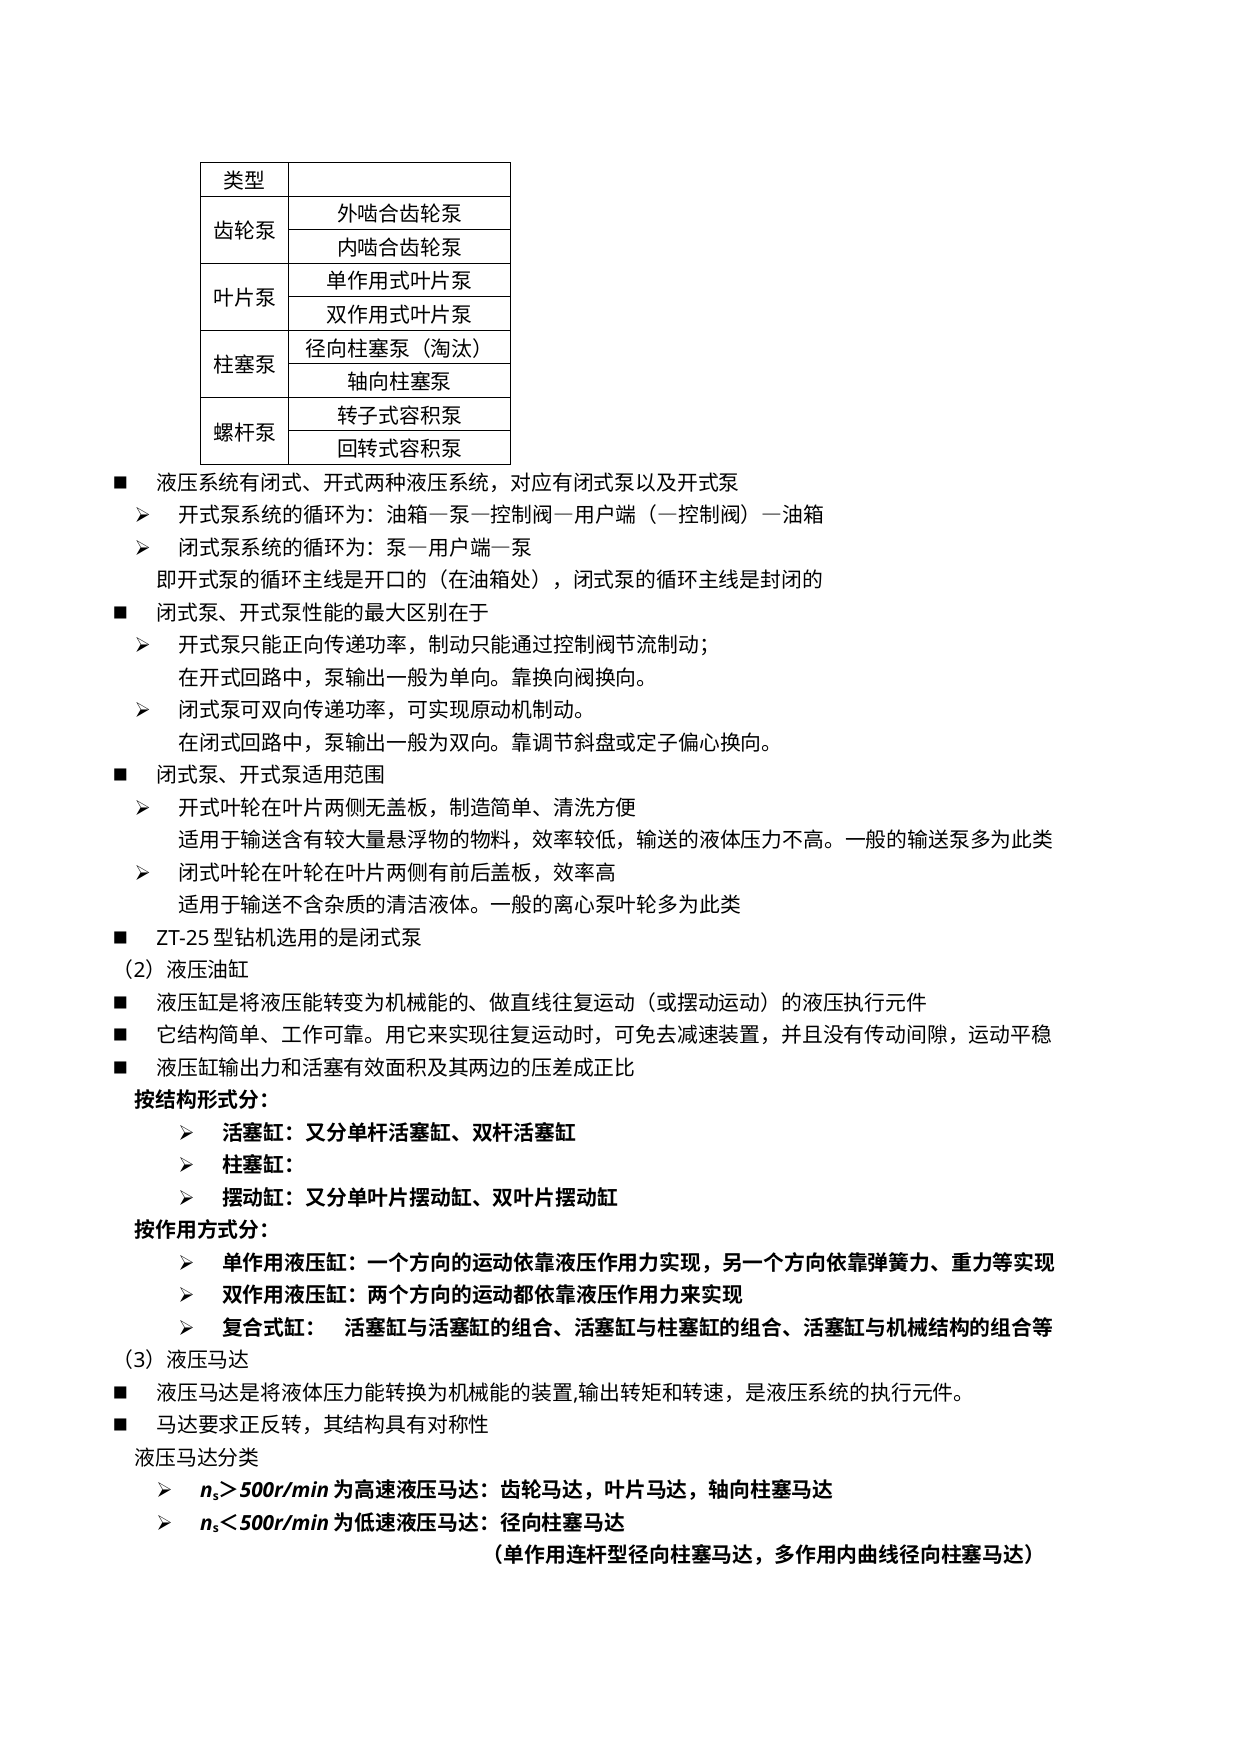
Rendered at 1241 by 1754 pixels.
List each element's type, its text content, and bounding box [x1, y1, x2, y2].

list ZT-25型钻机选用的是闭式泵 [112, 920, 1128, 952]
list 闭式泵系统的循环为：泵—用户端—泵 [134, 530, 1128, 562]
list 马达要求正反转，其结构具有对称性 [112, 1407, 1128, 1440]
table_cell 内啮合齿轮泵 [289, 230, 510, 263]
list （单作用连杆型径向柱塞马达，多作用内曲线径向柱塞马达） [200, 1537, 1128, 1570]
table_header 类型 [201, 163, 288, 196]
list 适用于输送含有较大量悬浮物的物料，效率较低，输送的液体压力不高。一般的输送泵多为此类 [178, 822, 1128, 855]
table_cell 螺杆泵 [201, 398, 288, 464]
list 闭式泵、开式泵适用范围 [112, 757, 1128, 790]
list 闭式叶轮在叶轮在叶片两侧有前后盖板，效率高 [134, 855, 1128, 887]
list ns＞500r/min为高速液压马达：齿轮马达，叶片马达，轴向柱塞马达 [156, 1472, 1128, 1505]
list 它结构简单、工作可靠。用它来实现往复运动时，可免去减速装置，并且没有传动间隙，运动平稳 [112, 1017, 1128, 1050]
table_cell 回转式容积泵 [289, 431, 510, 464]
table_cell 单作用式叶片泵 [289, 264, 510, 296]
table_cell 外啮合齿轮泵 [289, 197, 510, 229]
list 液压系统有闭式、开式两种液压系统，对应有闭式泵以及开式泵 [112, 465, 1128, 497]
list ns＜500r/min为低速液压马达：径向柱塞马达 [156, 1505, 1128, 1537]
list 液压缸输出力和活塞有效面积及其两边的压差成正比 [112, 1050, 1128, 1082]
list 开式叶轮在叶片两侧无盖板，制造简单、清洗方便 [134, 790, 1128, 822]
list 液压缸是将液压能转变为机械能的、做直线往复运动（或摆动运动）的液压执行元件 [112, 985, 1128, 1017]
table_header [289, 163, 510, 196]
table_cell 柱塞泵 [201, 331, 288, 397]
text 适用于输送不含杂质的清洁液体。一般的离心泵叶轮多为此类 [178, 887, 1128, 920]
table_cell 叶片泵 [201, 264, 288, 330]
list 开式泵只能正向传递功率，制动只能通过控制阀节流制动； [134, 627, 1128, 660]
text （3）液压马达 [112, 1342, 1128, 1375]
table_cell 轴向柱塞泵 [289, 364, 510, 397]
list 开式泵系统的循环为：油箱—泵—控制阀—用户端（—控制阀）—油箱 [134, 497, 1128, 530]
list 液压马达是将液体压力能转换为机械能的装置,输出转矩和转速，是液压系统的执行元件。 [112, 1375, 1128, 1407]
text 即开式泵的循环主线是开口的（在油箱处），闭式泵的循环主线是封闭的 [156, 562, 1128, 595]
table_cell 双作用式叶片泵 [289, 297, 510, 330]
list 柱塞缸： [178, 1147, 1128, 1180]
table_cell 转子式容积泵 [289, 398, 510, 430]
list 闭式泵可双向传递功率，可实现原动机制动。 [134, 692, 1128, 725]
list 在开式回路中，泵输出一般为单向。靠换向阀换向。 [178, 660, 1128, 692]
list 双作用液压缸：两个方向的运动都依靠液压作用力来实现 [178, 1277, 1128, 1310]
list 单作用液压缸：一个方向的运动依靠液压作用力实现，另一个方向依靠弹簧力、重力等实现 [178, 1245, 1128, 1277]
list 闭式泵、开式泵性能的最大区别在于 [112, 595, 1128, 627]
table_cell 齿轮泵 [201, 197, 288, 263]
table_cell 径向柱塞泵（淘汰） [289, 331, 510, 363]
text 按结构形式分： [134, 1082, 1128, 1115]
list 活塞缸：又分单杆活塞缸、双杆活塞缸 [178, 1115, 1128, 1147]
text 按作用方式分： [134, 1212, 1128, 1245]
list 摆动缸：又分单叶片摆动缸、双叶片摆动缸 [178, 1180, 1128, 1212]
list 在闭式回路中，泵输出一般为双向。靠调节斜盘或定子偏心换向。 [178, 725, 1128, 757]
text （2）液压油缸 [112, 952, 1128, 985]
list 复合式缸： 活塞缸与活塞缸的组合、活塞缸与柱塞缸的组合、活塞缸与机械结构的组合等 [178, 1310, 1128, 1342]
text 液压马达分类 [134, 1440, 1128, 1472]
